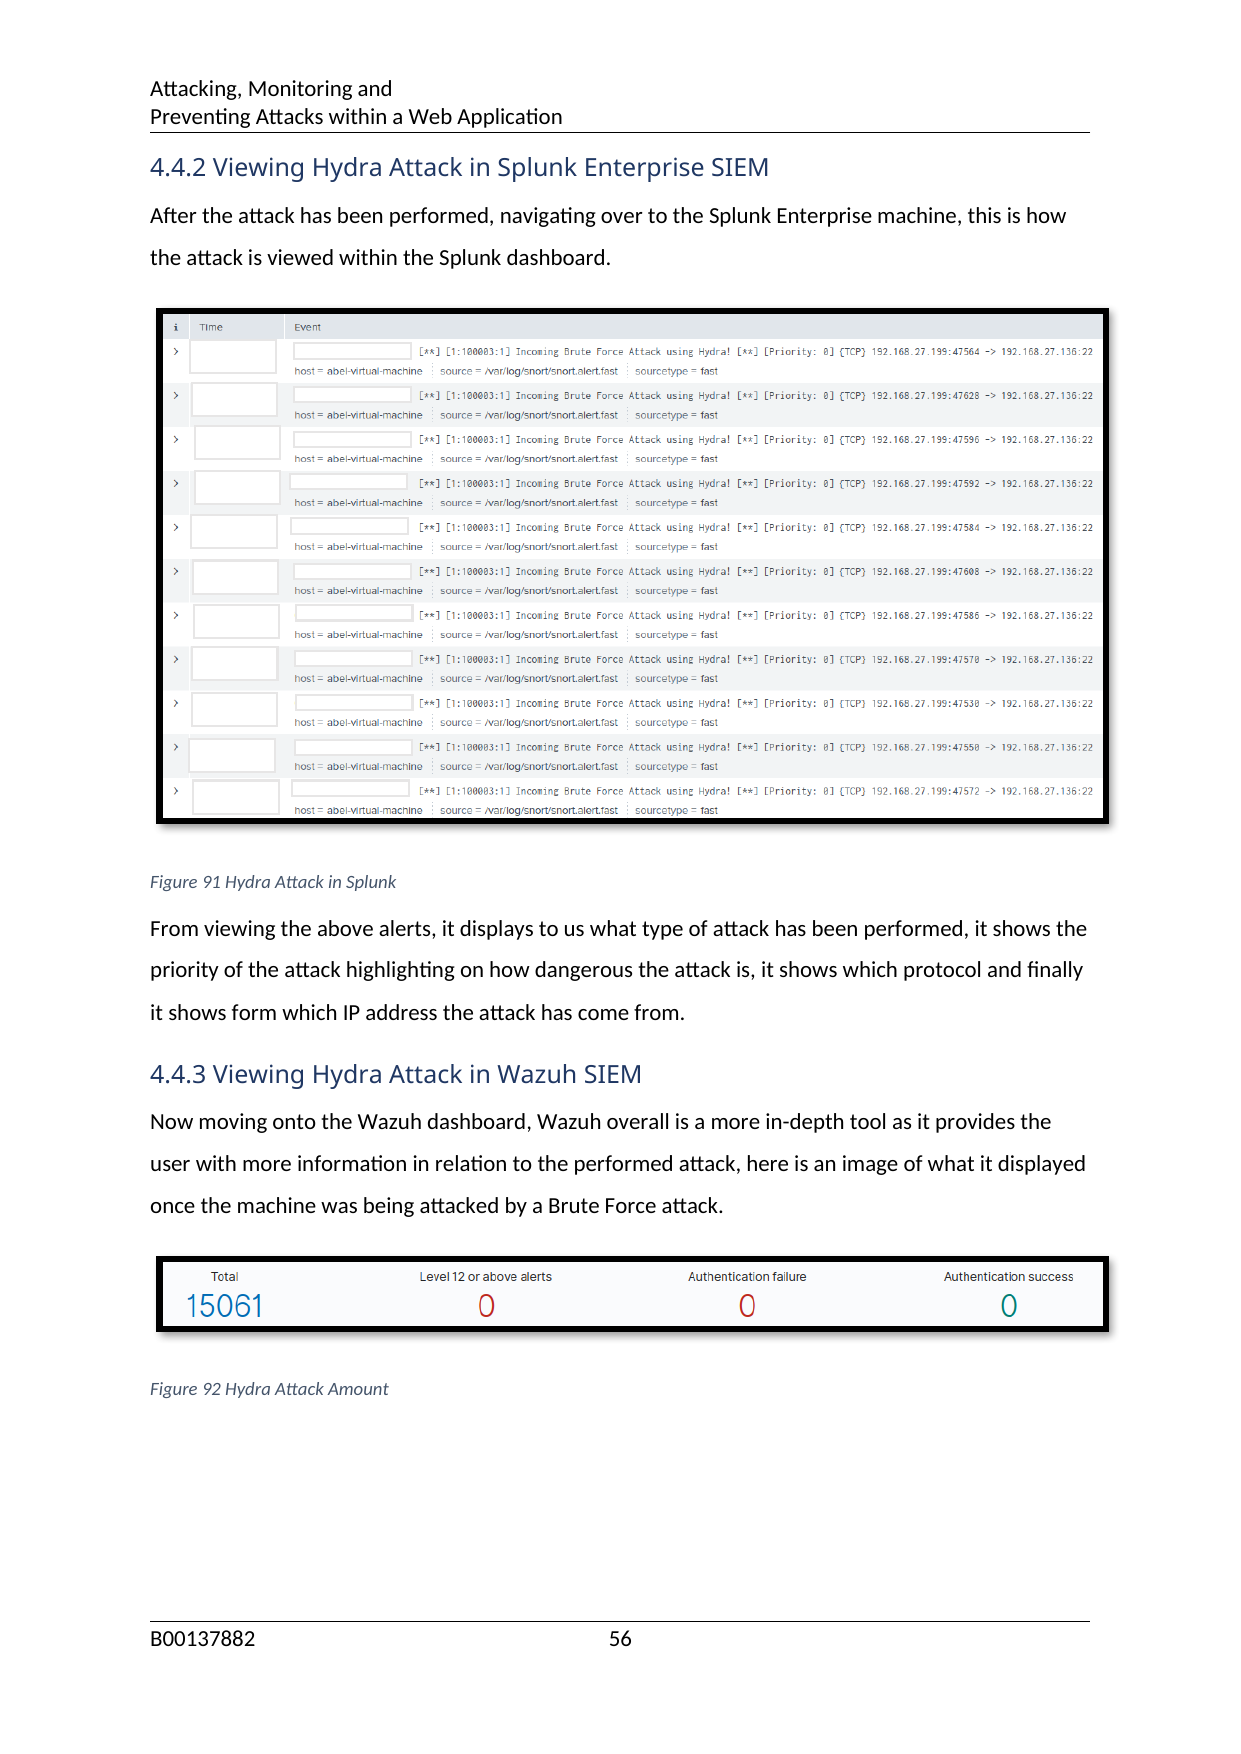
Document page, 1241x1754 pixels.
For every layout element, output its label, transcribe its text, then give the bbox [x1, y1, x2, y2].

text From viewing the above alerts, it displays to us what type of attack has been performed, it shows the priority of the attack highlighting on how dangerous the attack is, it shows which protocol and finally it shows form which IP address the attack has come from. [150, 914, 1090, 1026]
picture [163, 1262, 1103, 1326]
subtitle 4.4.2 Viewing Hydra Attack in Splunk Enterprise SIEM [150, 150, 1090, 184]
text Now moving onto the Wazuh dashboard, Wazuh overall is a more in-depth tool as it provides the user with more information in relation to the performed attack, here is an image of what it displayed once the machine was being attacked by a Brute Force attack. [150, 1107, 1090, 1219]
text Figure 92 Hydra Attack Amount [150, 1377, 1090, 1400]
text Figure 91 Hydra Attack in Splunk [150, 870, 1090, 893]
picture [163, 314, 1103, 818]
subtitle 4.4.3 Viewing Hydra Attack in Wazuh SIEM [150, 1056, 1090, 1090]
text After the attack has been performed, navigating over to the Splunk Enterprise machine, this is how the attack is viewed within the Splunk dashboard. [150, 201, 1090, 271]
